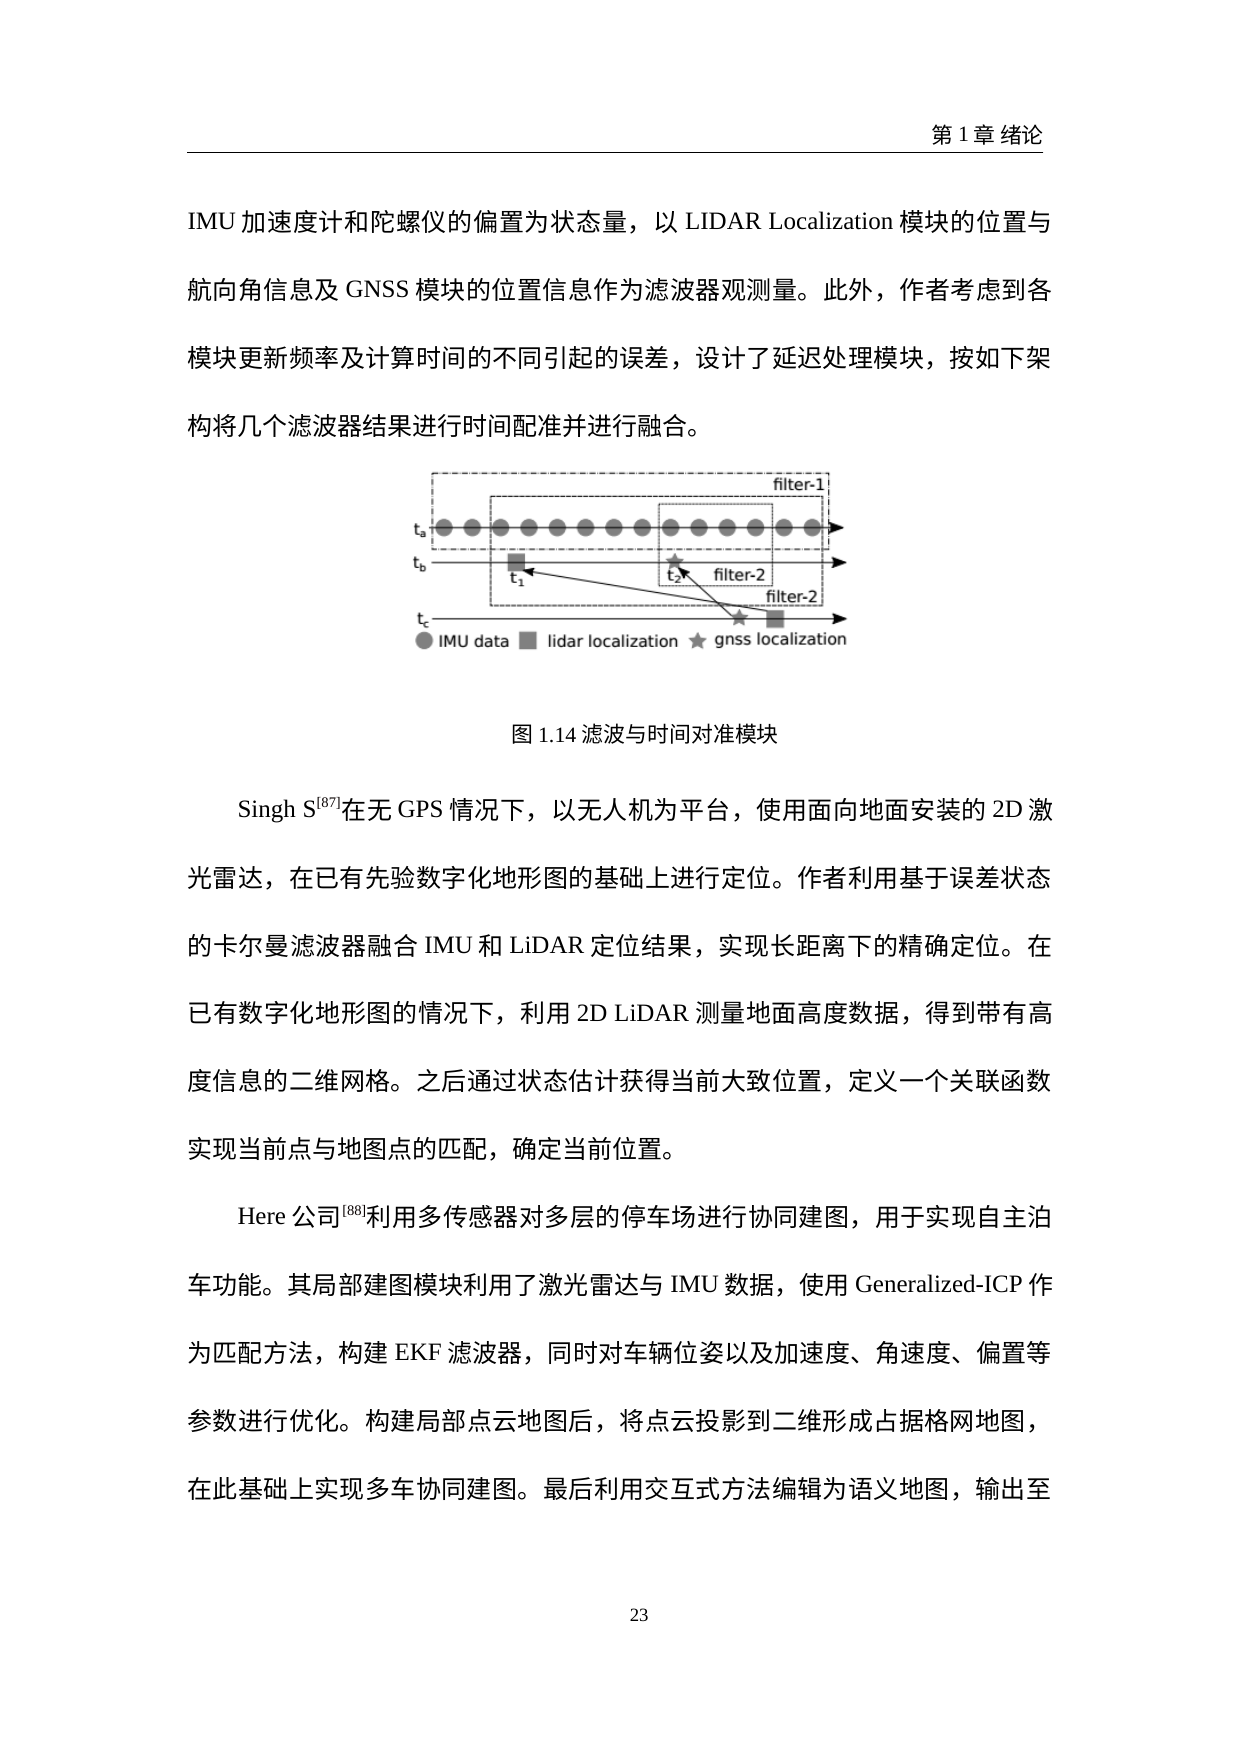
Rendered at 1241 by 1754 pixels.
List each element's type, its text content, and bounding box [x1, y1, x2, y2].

text 图1.14 滤波与时间对准模块 [187, 715, 1053, 749]
picture [365, 458, 875, 663]
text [187, 186, 1053, 458]
text Singh S[87]在无GPS情况下，以无人机为平台，使用面向地面安装的2D激光雷达，在已有先验数字化地形图的基础上进行定位。作者利用基于误差状态的卡尔曼滤波器融合IMU和LiDAR定位结果，实现长距离下的精确定位。在已有数字化地形图的情况下，利用2D LiDAR测量地面高度数据，得到带有高度信息的二维网格。之后通过状态估计获得当前大致位置，定义一个关联函数，实现当前点与地图点的匹配，确定当前位置。 [187, 774, 1053, 1182]
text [187, 1182, 1053, 1521]
